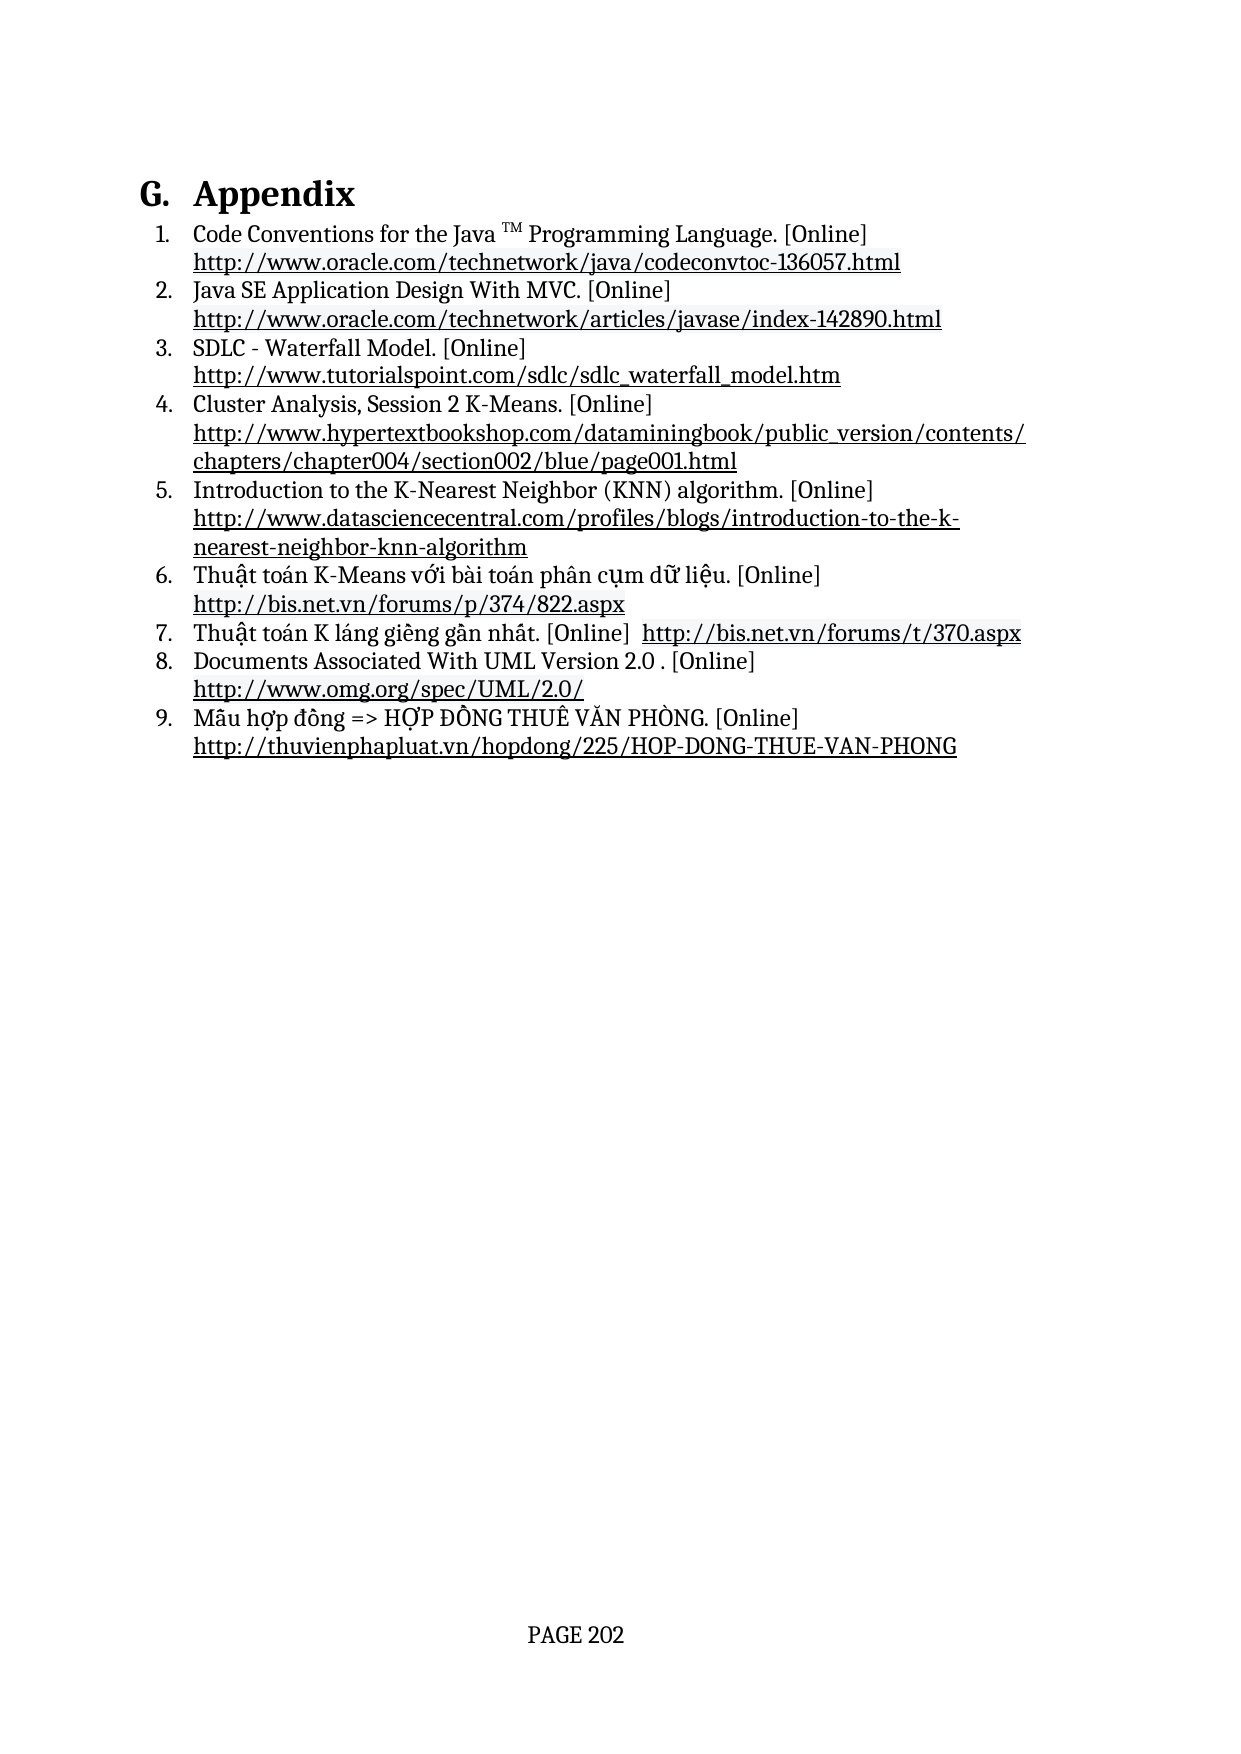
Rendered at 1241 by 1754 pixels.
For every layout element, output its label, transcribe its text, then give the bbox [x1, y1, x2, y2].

list Java SE Application Design With MVC. [Online] http://www.oracle.com/technetwork/articles/javase/index-142890.html [156, 276, 1033, 333]
list Mẫu hợp đồng => HỢP ĐỒNG THUÊ VĂN PHÒNG. [Online] http://thuvienphapluat.vn/hopdong/225/HOP-DONG-THUE-VAN-PHONG [156, 704, 1033, 761]
subtitle Appendix [139, 173, 1033, 216]
list Thuật toán K-Means với bài toán phân cụm dữ liệu. [Online] http://bis.net.vn/forums/p/374/822.aspx [156, 561, 1033, 618]
list Code Conventions for the Java TM Programming Language. [Online] http://www.oracle.com/technetwork/java/codeconvtoc-136057.html [156, 219, 1033, 276]
list SDLC - Waterfall Model. [Online] http://www.tutorialspoint.com/sdlc/sdlc_waterfall_model.htm [156, 333, 1033, 390]
list Thuật toán K láng giềng gần nhất. [Online] http://bis.net.vn/forums/t/370.aspx [156, 618, 1033, 647]
list Introduction to the K-Nearest Neighbor (KNN) algorithm. [Online] http://www.datasciencecentral.com/profiles/blogs/introduction-to-the-k-nearest-neighbor-knn-algorithm [156, 476, 1033, 561]
list Cluster Analysis, Session 2 K-Means. [Online] http://www.hypertextbookshop.com/dataminingbook/public_version/contents/chapters/chapter004/section002/blue/page001.html [156, 390, 1033, 476]
list Documents Associated With UML Version 2.0 . [Online] http://www.omg.org/spec/UML/2.0/ [156, 647, 1033, 704]
